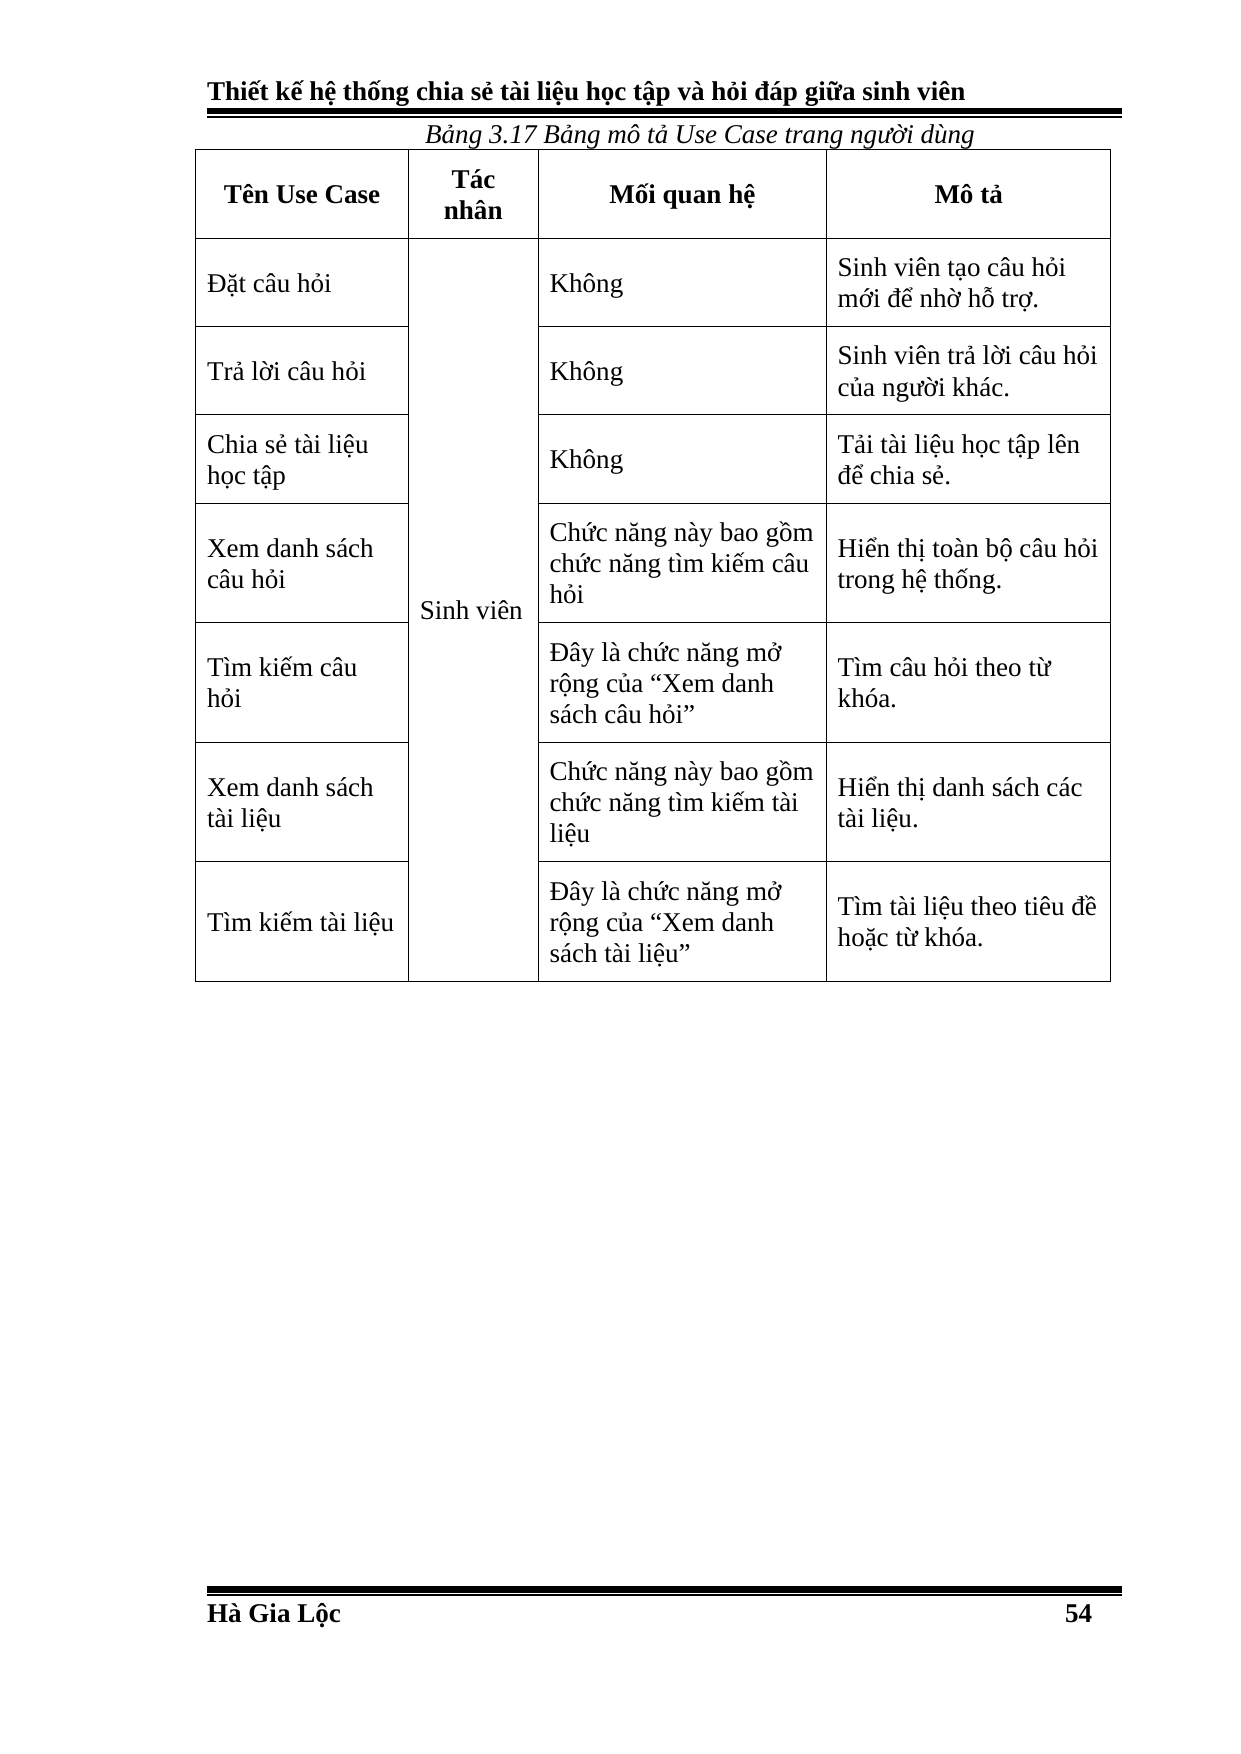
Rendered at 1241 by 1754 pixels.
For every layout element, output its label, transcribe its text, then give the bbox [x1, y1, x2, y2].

table_cell Sinh viên [409, 239, 538, 981]
table_cell Hiển thị danh sách các tài liệu. [827, 743, 1110, 861]
table_header Mối quan hệ [539, 150, 826, 238]
table_cell Đây là chức năng mở rộng của “Xem danh sách câu hỏi” [539, 623, 826, 742]
table_cell Xem danh sách tài liệu [196, 743, 408, 861]
table_cell Chức năng này bao gồm chức năng tìm kiếm tài liệu [539, 743, 826, 861]
table_header Tác nhân [409, 150, 538, 238]
table_cell Không [539, 327, 826, 414]
table_cell Sinh viên trả lời câu hỏi của người khác. [827, 327, 1110, 414]
table_cell Đây là chức năng mở rộng của “Xem danh sách tài liệu” [539, 862, 826, 981]
table_cell Tìm kiếm câu hỏi [196, 623, 408, 742]
table_cell Chức năng này bao gồm chức năng tìm kiếm câu hỏi [539, 504, 826, 622]
table_cell Xem danh sách câu hỏi [196, 504, 408, 622]
text Bảng 3.17 Bảng mô tả Use Case trang người dùng [207, 118, 1122, 149]
table_header Tên Use Case [196, 150, 408, 238]
table_cell Chia sẻ tài liệu học tập [196, 415, 408, 503]
table_cell Sinh viên tạo câu hỏi mới để nhờ hỗ trợ. [827, 239, 1110, 326]
table_cell Hiển thị toàn bộ câu hỏi trong hệ thống. [827, 504, 1110, 622]
table_header Mô tả [827, 150, 1110, 238]
table_cell Tìm câu hỏi theo từ khóa. [827, 623, 1110, 742]
table_cell Không [539, 415, 826, 503]
table_cell Đặt câu hỏi [196, 239, 408, 326]
table_cell Tìm tài liệu theo tiêu đề hoặc từ khóa. [827, 862, 1110, 981]
table_cell Không [539, 239, 826, 326]
table_cell Tìm kiếm tài liệu [196, 862, 408, 981]
table_cell Tải tài liệu học tập lên để chia sẻ. [827, 415, 1110, 503]
table_cell Trả lời câu hỏi [196, 327, 408, 414]
